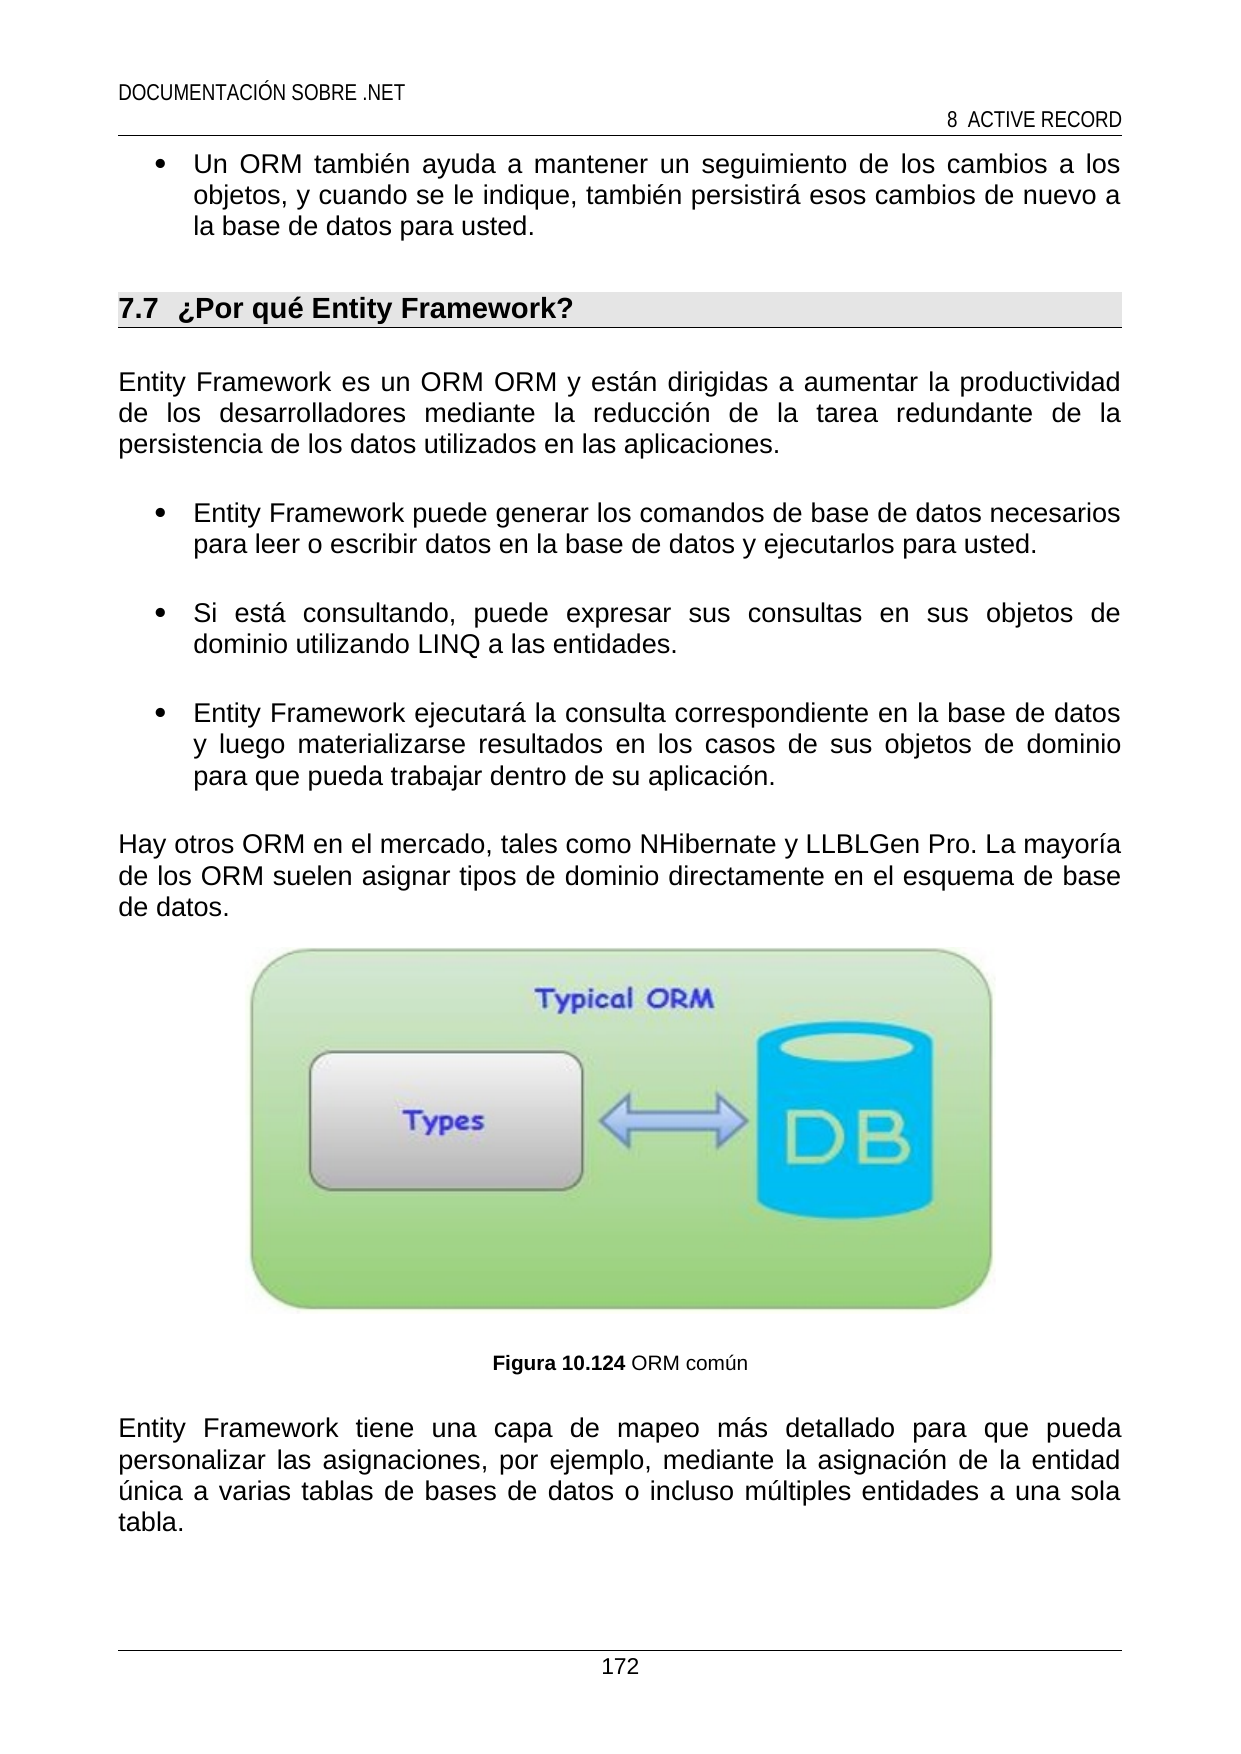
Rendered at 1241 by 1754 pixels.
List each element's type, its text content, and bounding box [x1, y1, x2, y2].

list Entity Framework puede generar los comandos de base de datos necesarios para leer o escribir datos en la base de datos y ejecutarlos para usted. [156, 497, 1122, 559]
subtitle ¿Por qué Entity Framework? [118, 292, 1122, 327]
list Entity Framework ejecutará la consulta correspondiente en la base de datos y luego materializarse resultados en los casos de sus objetos de dominio para que pueda trabajar dentro de su aplicación. [156, 697, 1122, 791]
list Si está consultando, puede expresar sus consultas en sus objetos de dominio utilizando LINQ a las entidades. [156, 597, 1122, 660]
picture [244, 947, 996, 1314]
text Entity Framework tiene una capa de mapeo más detallado para que pueda personalizar las asignaciones, por ejemplo, mediante la asignación de la entidad única a varias tablas de bases de datos o incluso múltiples entidades a una sola tabla. [118, 1412, 1122, 1537]
list Un ORM también ayuda a mantener un seguimiento de los cambios a los objetos, y cuando se le indique, también persistirá esos cambios de nuevo a la base de datos para usted. [156, 148, 1122, 242]
text Hay otros ORM en el mercado, tales como NHibernate y LLBLGen Pro. La mayoría de los ORM suelen asignar tipos de dominio directamente en el esquema de base de datos. [118, 828, 1122, 922]
text Entity Framework es un ORM ORM y están dirigidas a aumentar la productividad de los desarrolladores mediante la reducción de la tarea redundante de la persistencia de los datos utilizados en las aplicaciones. [118, 366, 1122, 459]
